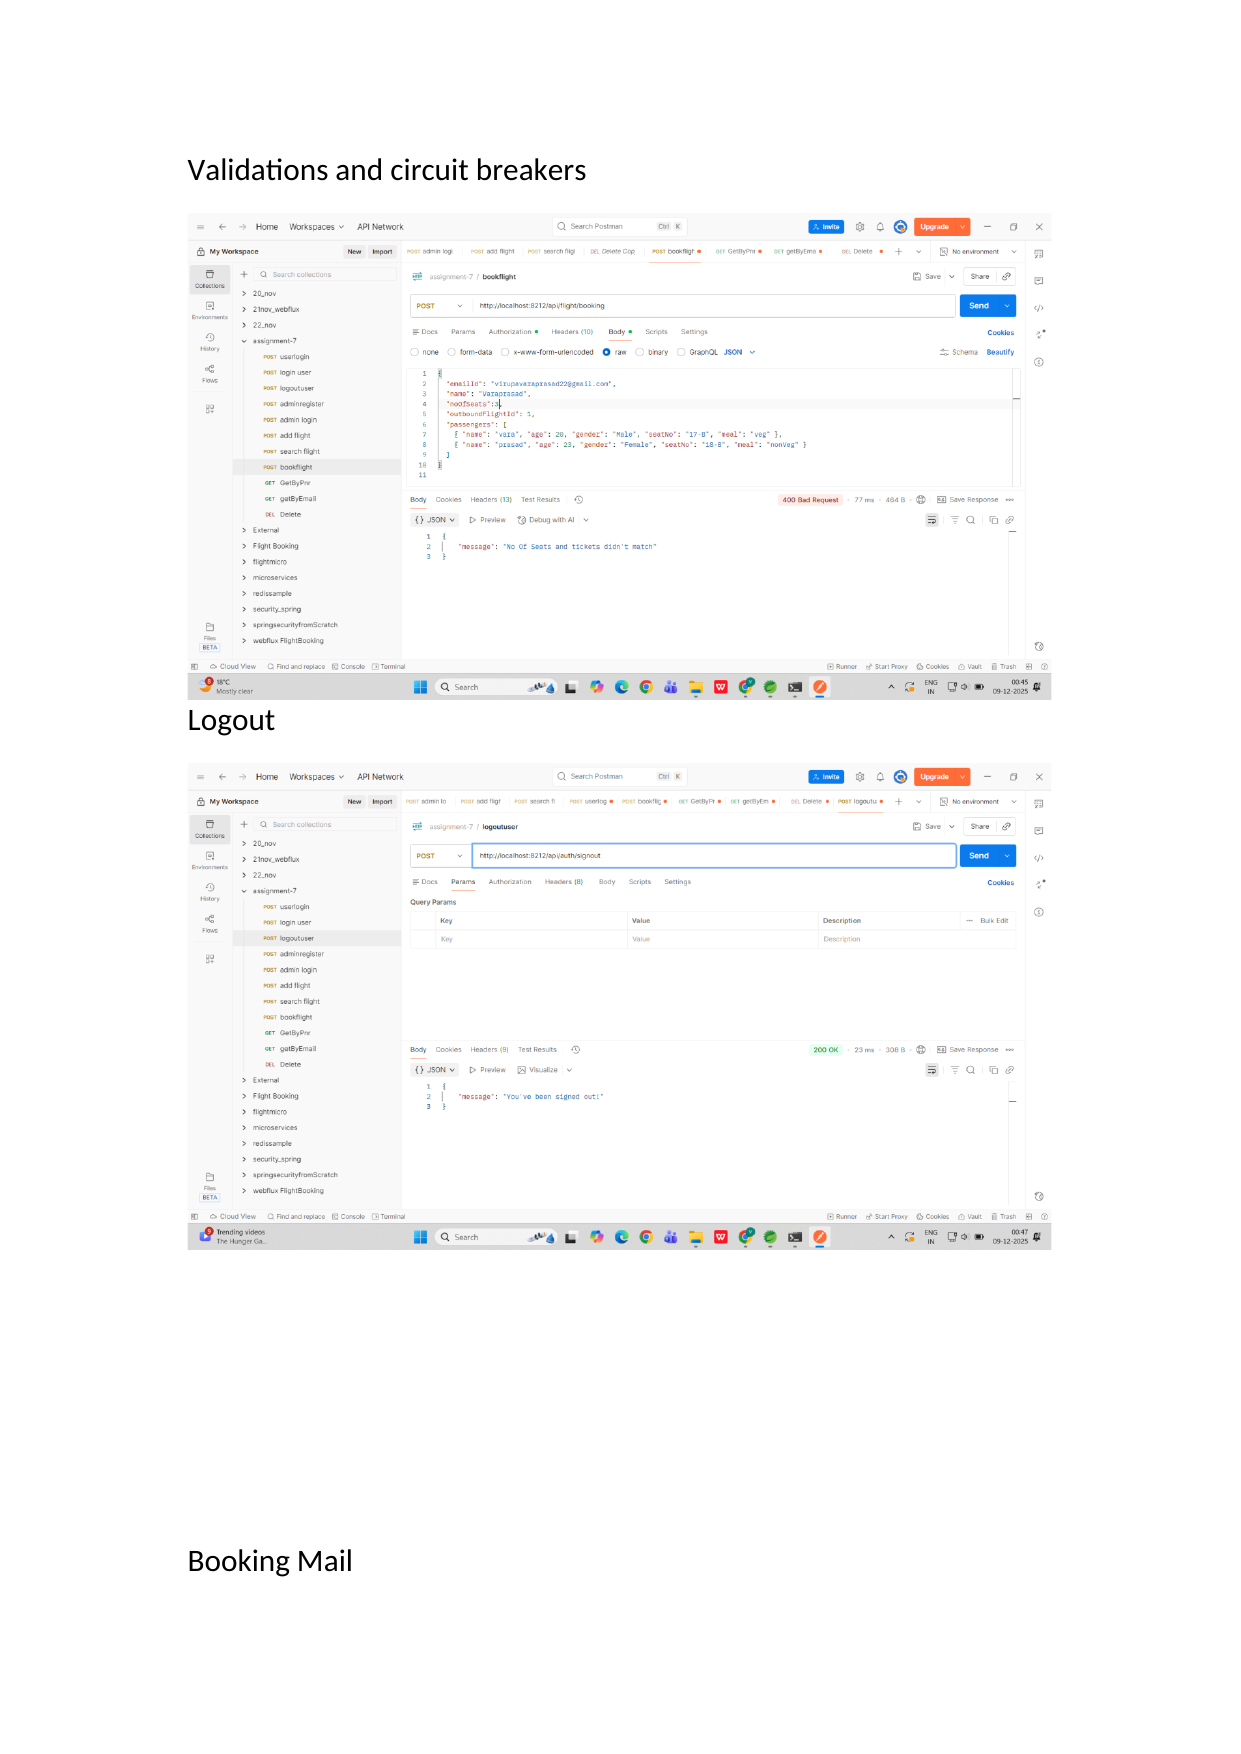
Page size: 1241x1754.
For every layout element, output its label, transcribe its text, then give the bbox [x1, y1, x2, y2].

text Logout [187, 699, 1053, 738]
text Validations and circuit breakers [187, 150, 1053, 188]
text Booking Mail [187, 1541, 1053, 1579]
picture [187, 763, 1052, 1250]
picture [187, 213, 1052, 700]
